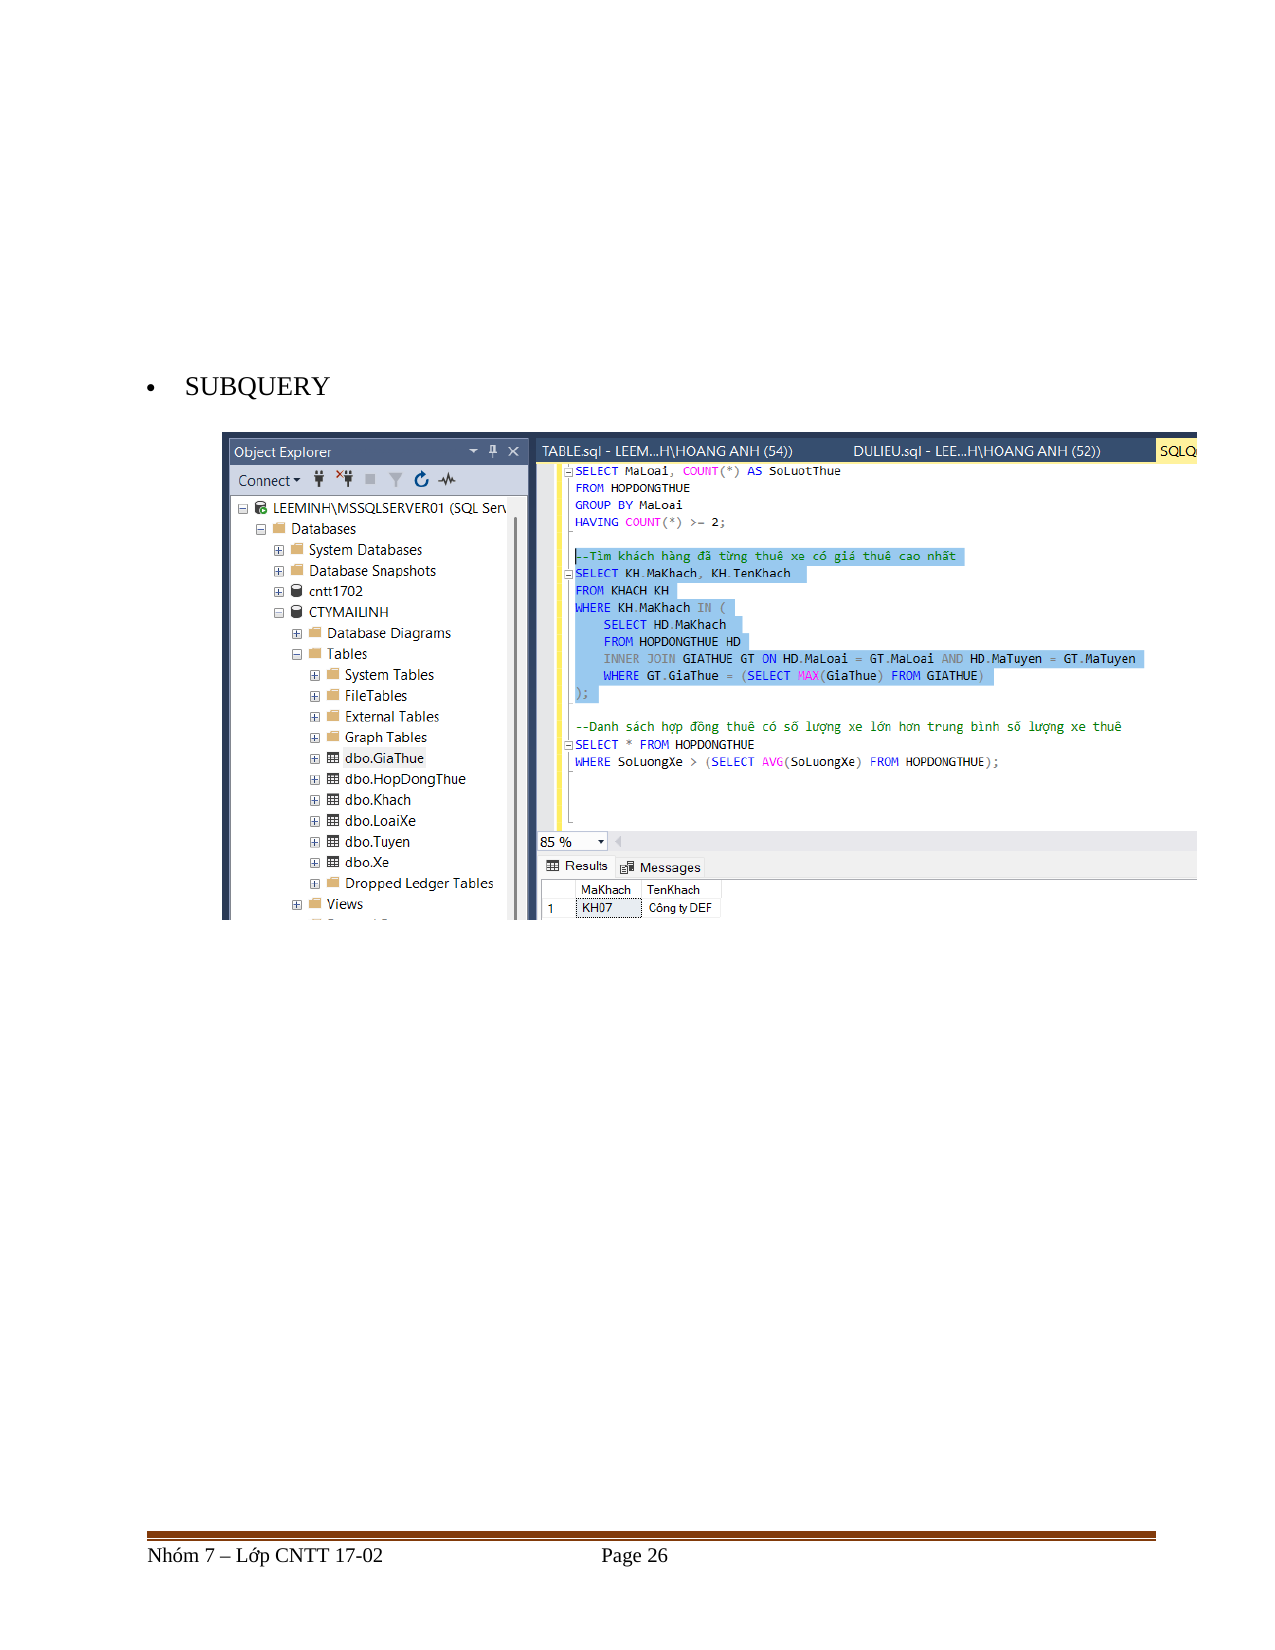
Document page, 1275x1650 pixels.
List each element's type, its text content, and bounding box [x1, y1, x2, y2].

text SUBQUERY [147, 370, 1156, 401]
picture [222, 432, 1197, 920]
